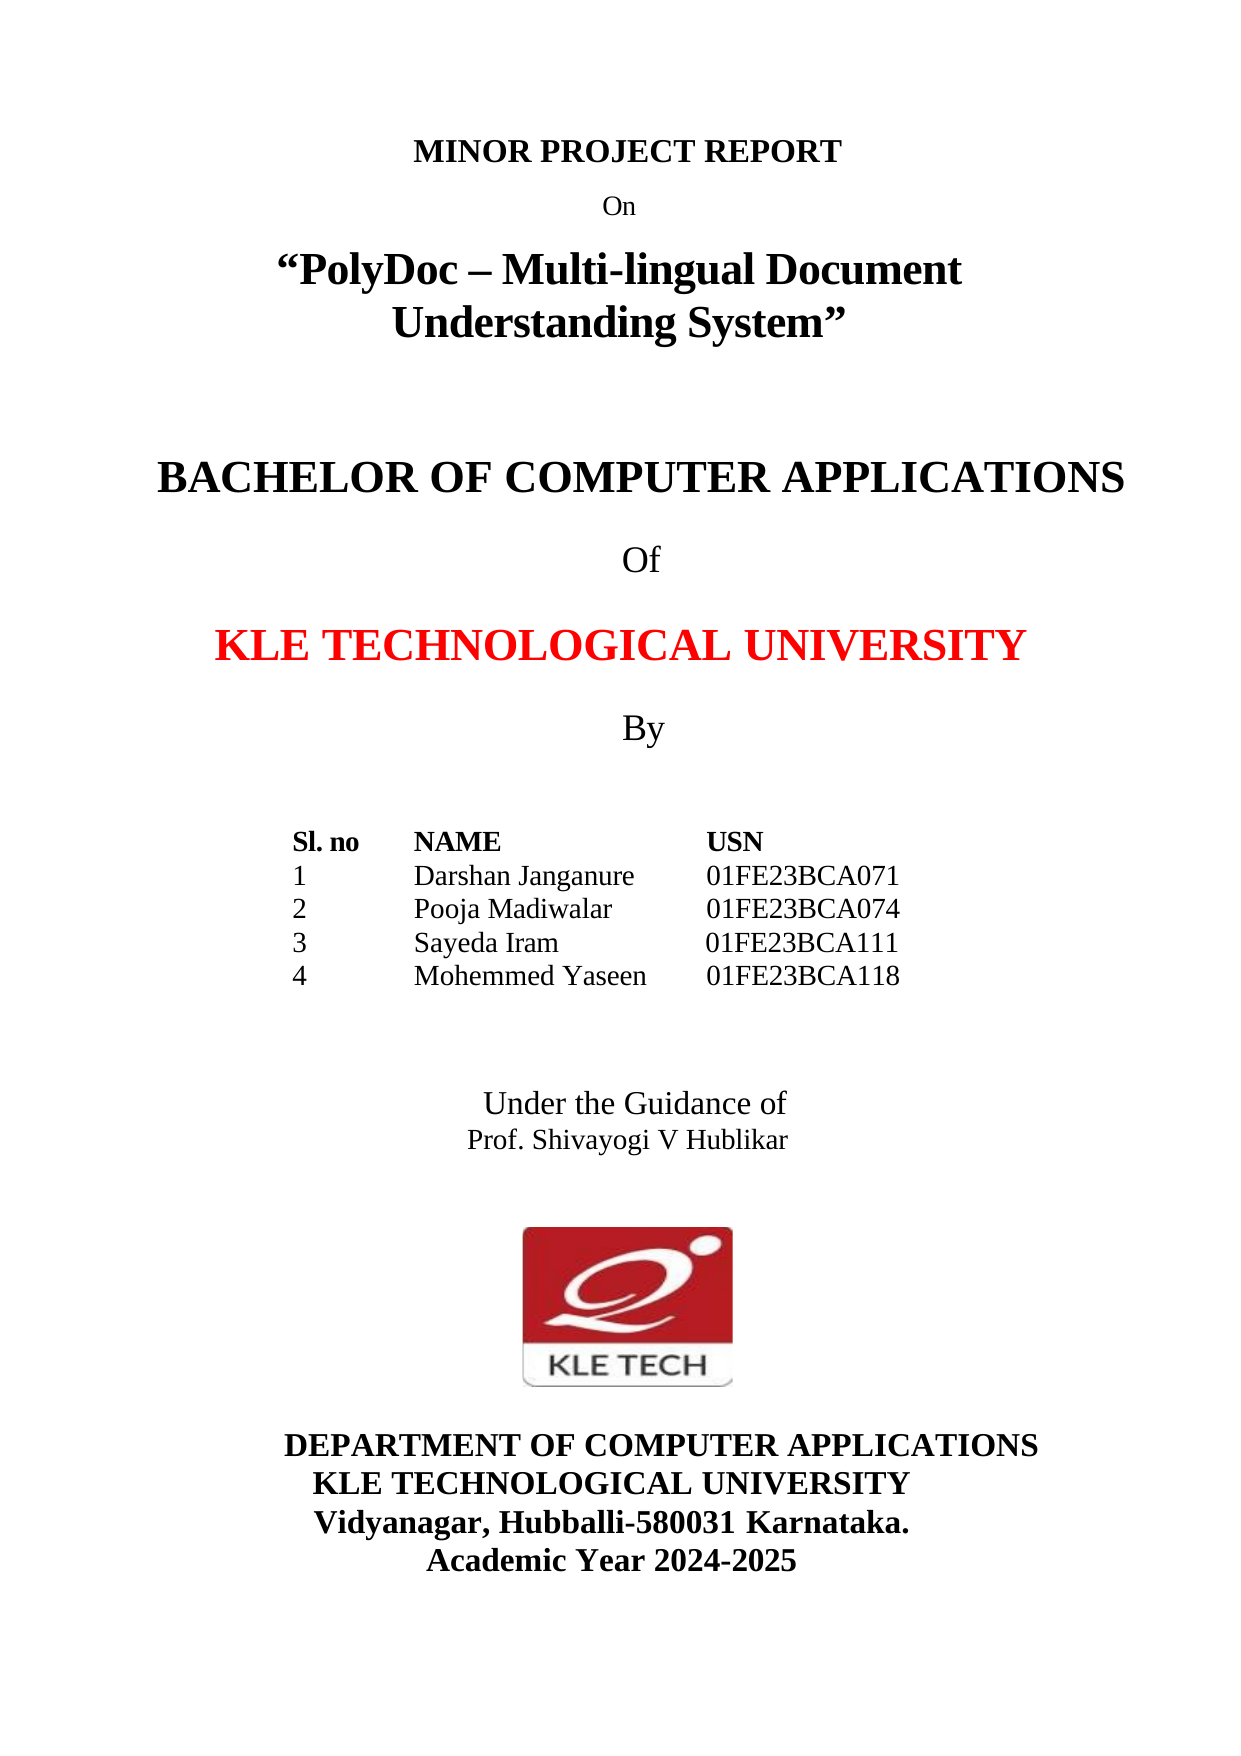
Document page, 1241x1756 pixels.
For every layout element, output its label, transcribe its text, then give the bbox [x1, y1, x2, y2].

table_cell 3 [281, 927, 402, 961]
table_cell 01FE23BCA111 [694, 927, 1008, 961]
table_cell 1 [281, 860, 402, 894]
text Under the Guidance of [483, 1083, 1196, 1122]
table_cell Mohemmed Yaseen [402, 961, 694, 994]
table_cell 4 [281, 961, 402, 994]
text Prof. Shivayogi V Hublikar [59, 1122, 1196, 1156]
text KLE TECHNOLOGICAL UNIVERSITY [214, 617, 1196, 670]
table_header NAME [402, 827, 694, 860]
text “PolyDoc – Multi-lingual Document Understanding System” [132, 241, 1107, 347]
text Of [142, 538, 1141, 581]
table_cell 01FE23BCA071 [694, 860, 1008, 894]
table_cell Pooja Madiwalar [402, 894, 694, 927]
text KLE TECHNOLOGICAL UNIVERSITY [27, 1464, 1196, 1502]
table_cell Sayeda Iram [402, 927, 694, 961]
table_header Sl. no [281, 827, 402, 860]
picture [522, 1227, 733, 1387]
text Vidyanagar, Hubballi-580031 Karnataka. [27, 1502, 1196, 1540]
text BACHELOR OF COMPUTER APPLICATIONS [87, 449, 1196, 502]
text By [146, 705, 1141, 748]
text MINOR PROJECT REPORT [59, 131, 1196, 169]
table_cell 2 [281, 894, 402, 927]
text DEPARTMENT OF COMPUTER APPLICATIONS [209, 1425, 1196, 1464]
table_header USN [694, 827, 1008, 860]
table_cell 01FE23BCA118 [694, 961, 1008, 994]
text On [132, 189, 1107, 222]
table_cell 01FE23BCA074 [694, 894, 1008, 927]
table_cell Darshan Janganure [402, 860, 694, 894]
text Academic Year 2024-2025 [27, 1540, 1196, 1579]
